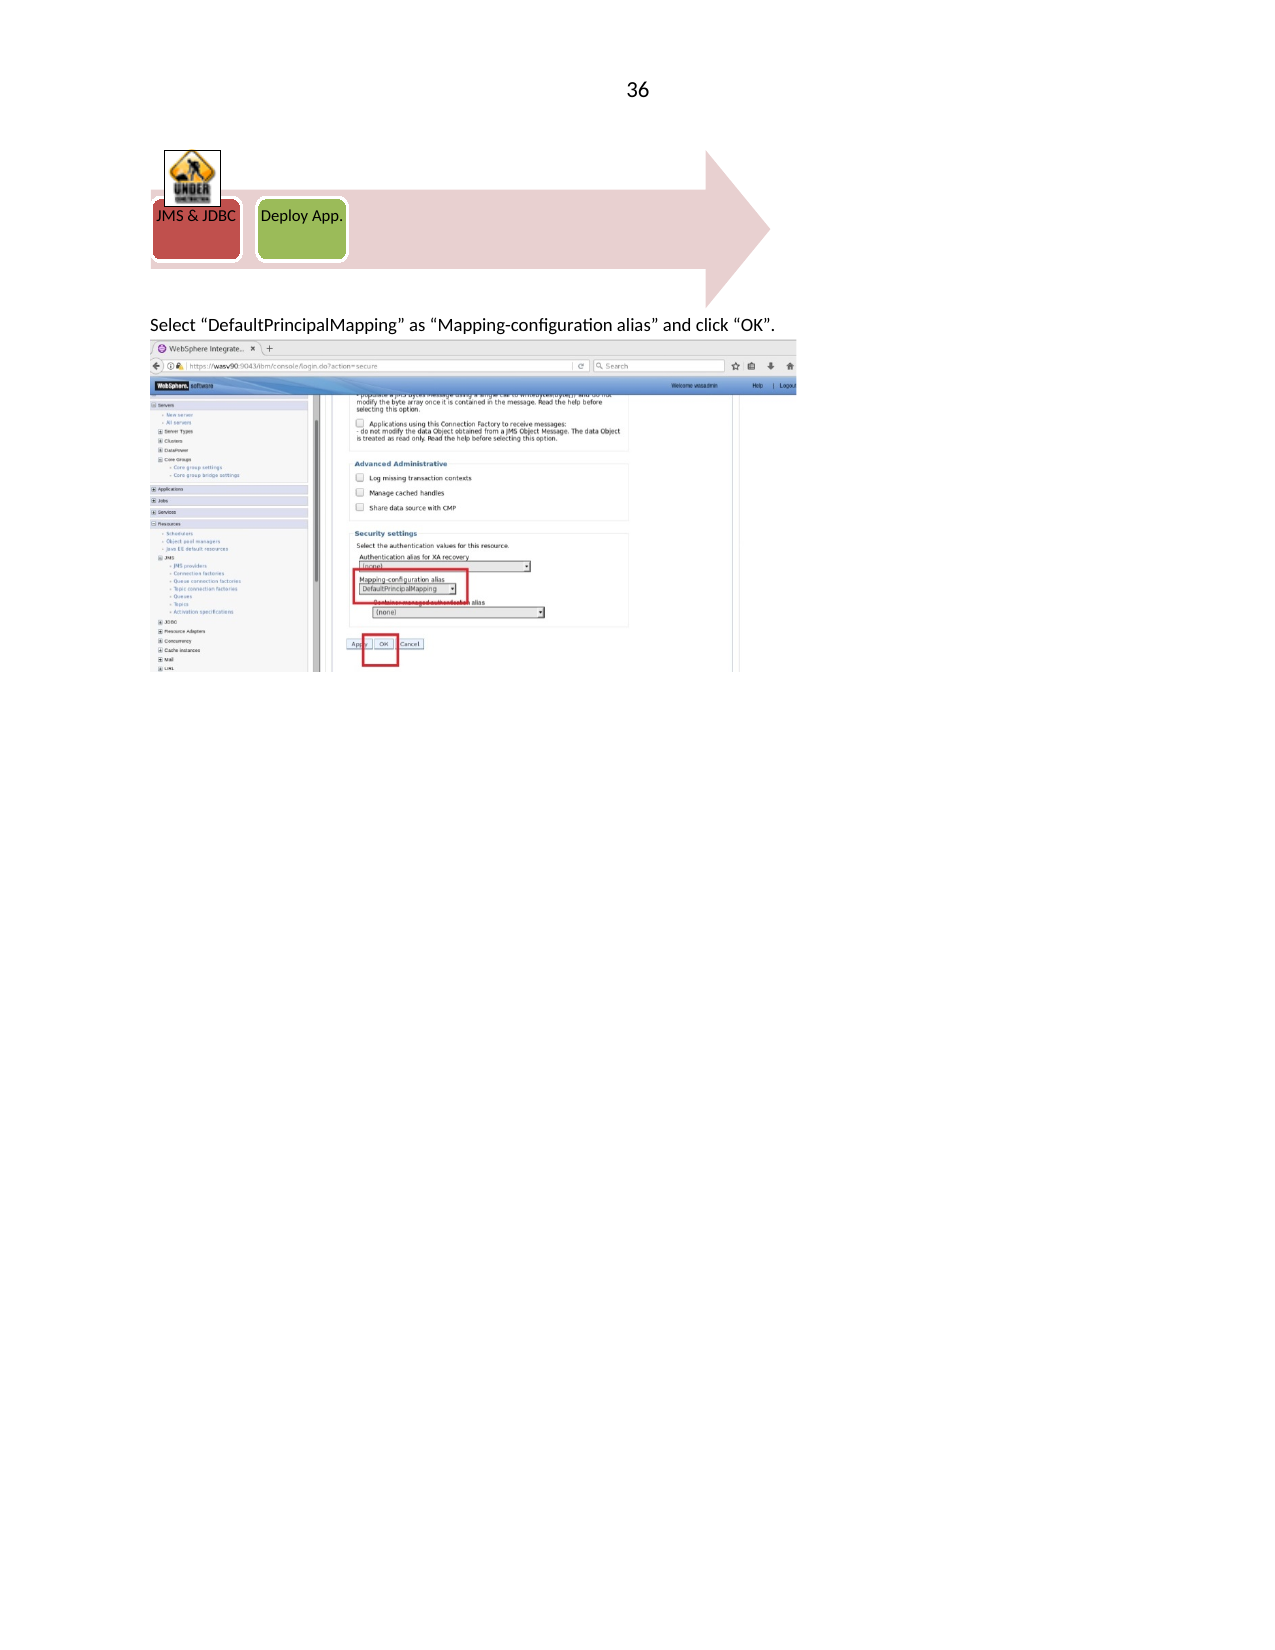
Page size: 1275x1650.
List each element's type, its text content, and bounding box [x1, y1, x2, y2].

picture [150, 339, 797, 672]
picture [165, 151, 220, 206]
text Select “DefaultPrincipalMapping” as “Mapping-configuration alias” and click “OK”. [150, 313, 1125, 336]
